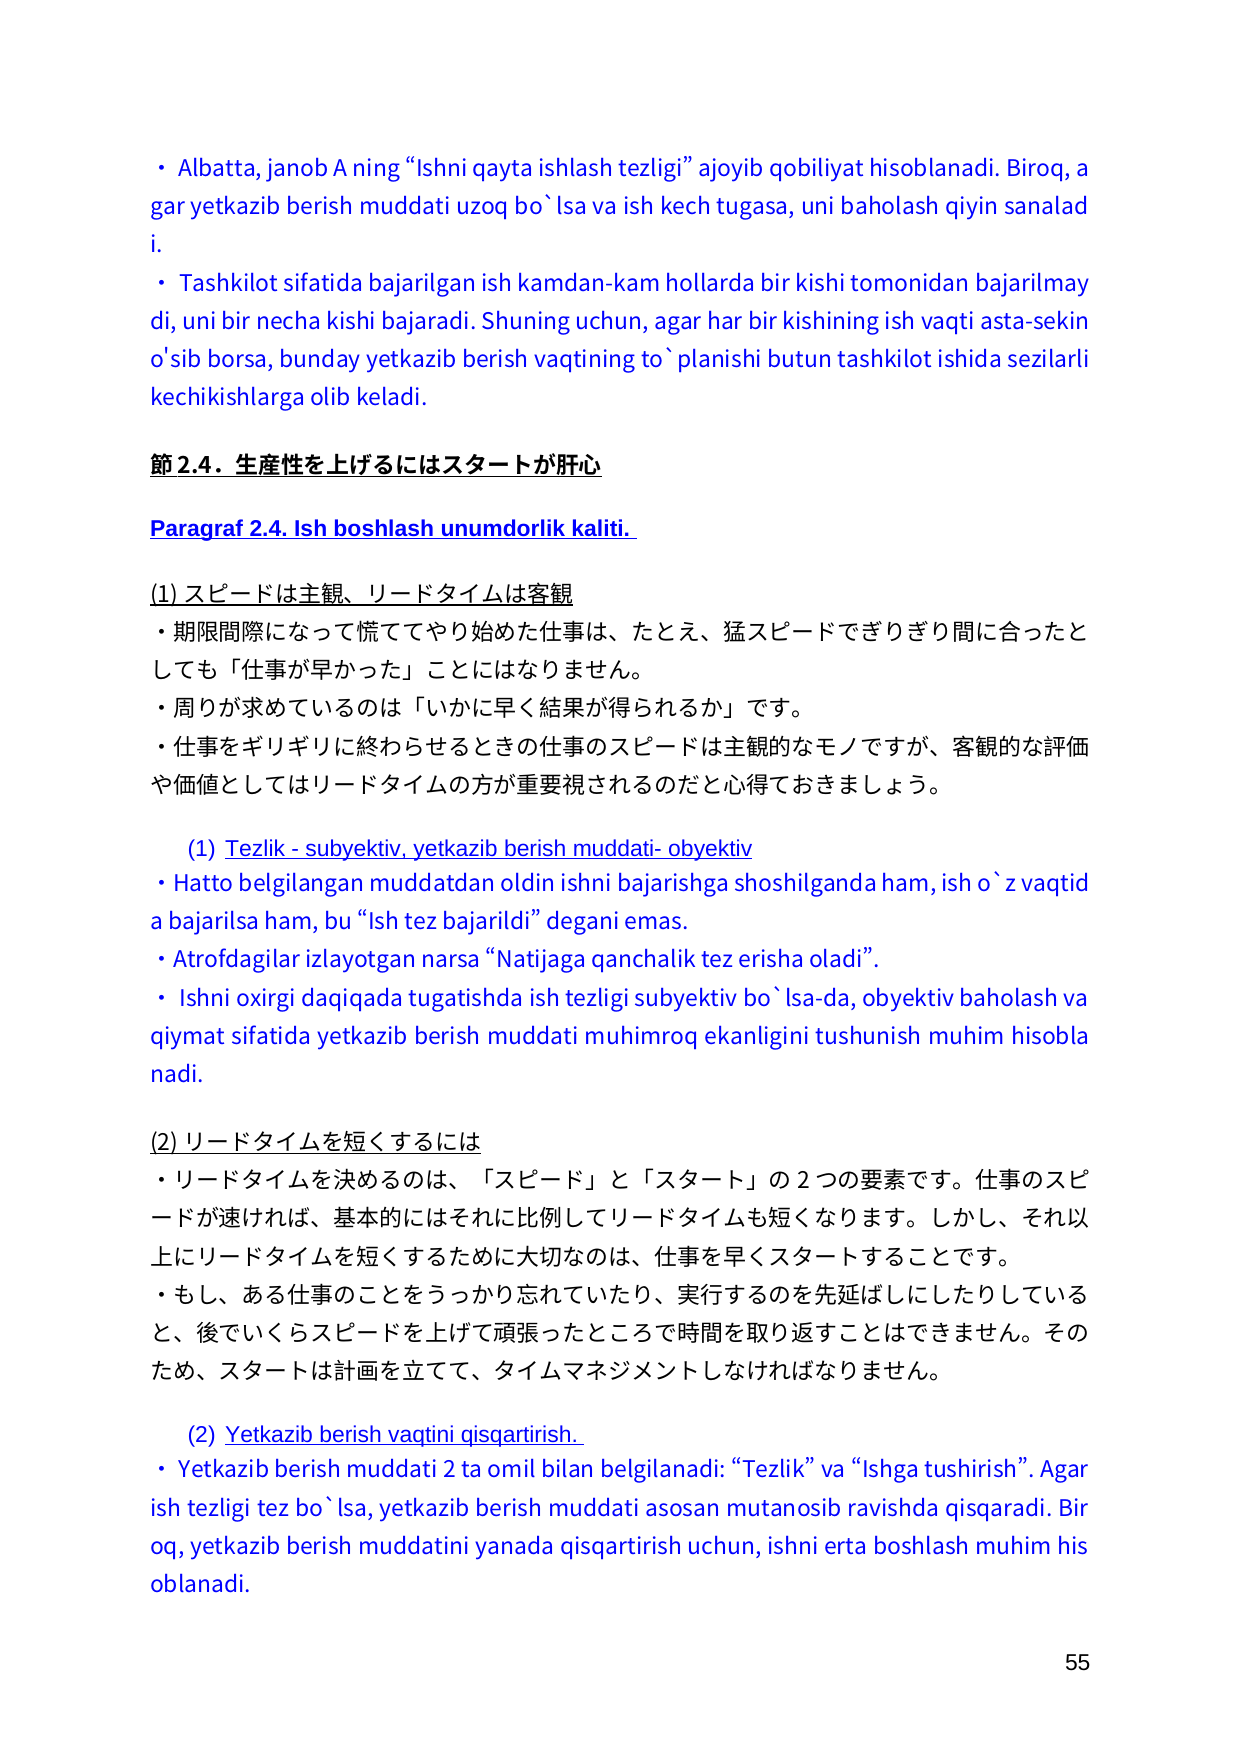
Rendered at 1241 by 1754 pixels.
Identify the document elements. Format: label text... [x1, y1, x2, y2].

text Paragraf 2.4. Ish boshlash unumdorlik kaliti. [150, 515, 1090, 542]
text ・リードタイムを決めるのは、「スピード」と「スタート」の2つの要素です。仕事のスピードが速ければ、基本的にはそれに比例してリードタイムも短くなります。しかし、それ以上にリードタイムを短くするために大切なのは、仕事を早くスタートすることです。 [150, 1162, 1090, 1272]
text (2) リードタイムを短くするには [150, 1124, 1090, 1157]
text ・仕事をギリギリに終わらせるときの仕事のスピードは主観的なモノですが、客観的な評価や価値としてはリードタイムの方が重要視されるのだと心得ておきましょう。 [150, 728, 1090, 800]
text ・周りが求めているのは「いかに早く結果が得られるか」です。 [150, 690, 1090, 723]
list Yetkazib berish vaqtini qisqartirish. [187, 1421, 1090, 1447]
text ・もし、ある仕事のことをうっかり忘れていたり、実行するのを先延ばしにしたりしていると、後でいくらスピードを上げて頑張ったところで時間を取り返すことはできません。そのため、スタートは計画を立てて、タイムマネジメントしなければなりません。 [150, 1276, 1090, 1386]
list Tezlik - subyektiv, yetkazib berish muddati- obyektiv [187, 835, 1090, 861]
text 節2.4．生産性を上げるにはスタートが肝心 [150, 447, 1090, 480]
text ・期限間際になって慌ててやり始めた仕事は、たとえ、猛スピードでぎりぎり間に合ったとしても「仕事が早かった」ことにはなりません。 [150, 614, 1090, 685]
text (1) スピードは主観、リードタイムは客観 [150, 576, 1090, 609]
